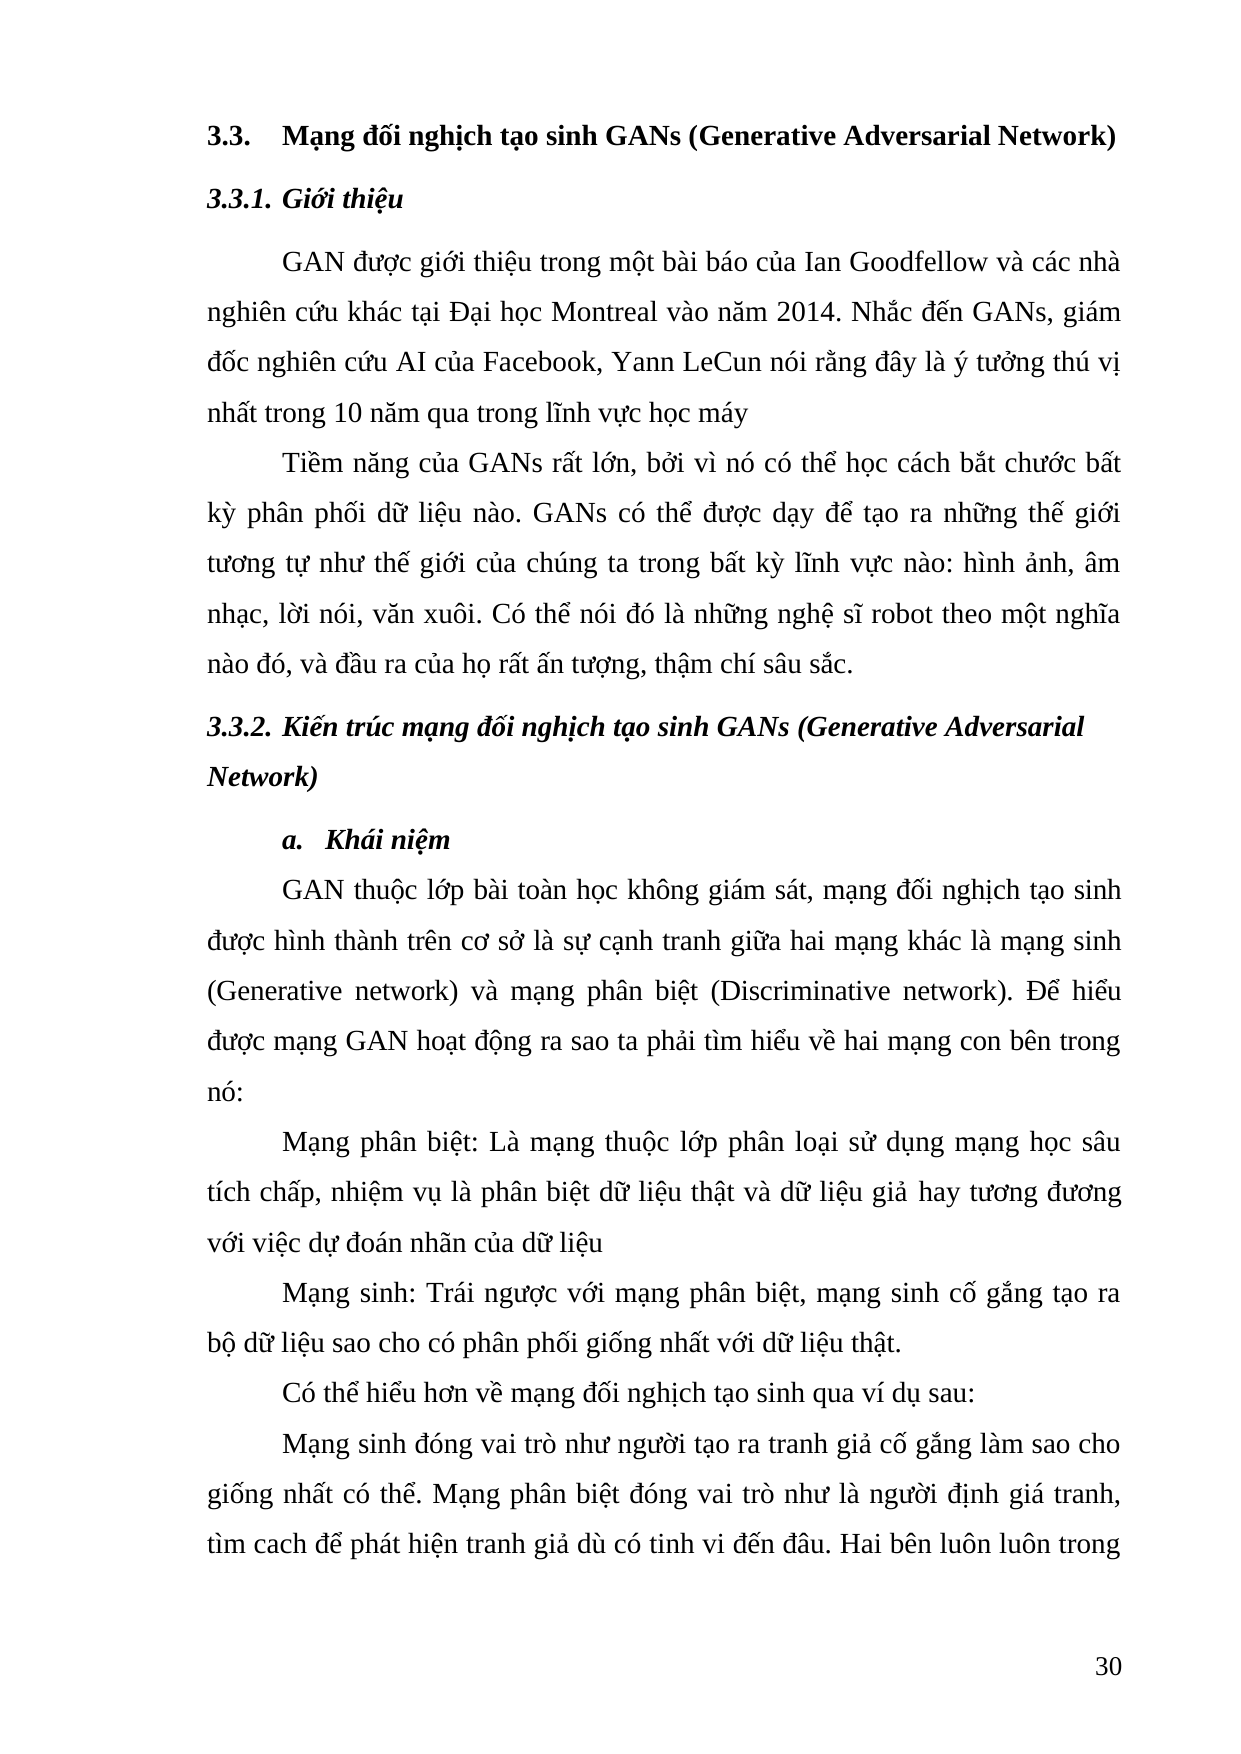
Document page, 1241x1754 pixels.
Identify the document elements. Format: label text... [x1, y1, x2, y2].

subtitle Kiến trúc mạng đối nghịch tạo sinh GANs (Generative Adversarial Network) [207, 709, 1122, 793]
list Khái niệm [207, 822, 1122, 856]
text GAN thuộc lớp bài toàn học không giám sát, mạng đối nghịch tạo sinh được hình thành trên cơ sở là sự cạnh tranh giữa hai mạng khác là mạng sinh (Generative network) và mạng phân biệt (Discriminative network). Để hiểu được mạng GAN hoạt động ra sao ta phải tìm hiểu về hai mạng con bên trong nó: [207, 872, 1122, 1107]
text Có thể hiểu hơn về mạng đối nghịch tạo sinh qua ví dụ sau: [207, 1376, 1122, 1409]
text Tiềm năng của GANs rất lớn, bởi vì nó có thể học cách bắt chước bất kỳ phân phối dữ liệu nào. GANs có thể được dạy để tạo ra những thế giới tương tự như thế giới của chúng ta trong bất kỳ lĩnh vực nào: hình ảnh, âm nhạc, lời nói, văn xuôi. Có thể nói đó là những nghệ sĩ robot theo một nghĩa nào đó, và đầu ra của họ rất ấn tượng, thậm chí sâu sắc. [207, 445, 1122, 680]
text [207, 1426, 1122, 1560]
text GAN được giới thiệu trong một bài báo của Ian Goodfellow và các nhà nghiên cứu khác tại Đại học Montreal vào năm 2014. Nhắc đến GANs, giám đốc nghiên cứu AI của Facebook, Yann LeCun nói rằng đây là ý tưởng thú vị nhất trong 10 năm qua trong lĩnh vực học máy [207, 244, 1122, 428]
text Mạng sinh: Trái ngược với mạng phân biệt, mạng sinh cố gắng tạo ra bộ dữ liệu sao cho có phân phối giống nhất với dữ liệu thật. [207, 1275, 1122, 1359]
text Mạng phân biệt: Là mạng thuộc lớp phân loại sử dụng mạng học sâu tích chấp, nhiệm vụ là phân biệt dữ liệu thật và dữ liệu giả hay tương đương với việc dự đoán nhãn của dữ liệu [207, 1124, 1122, 1258]
subtitle Giới thiệu [207, 181, 1122, 214]
subtitle Mạng đối nghịch tạo sinh GANs (Generative Adversarial Network) [207, 118, 1122, 152]
